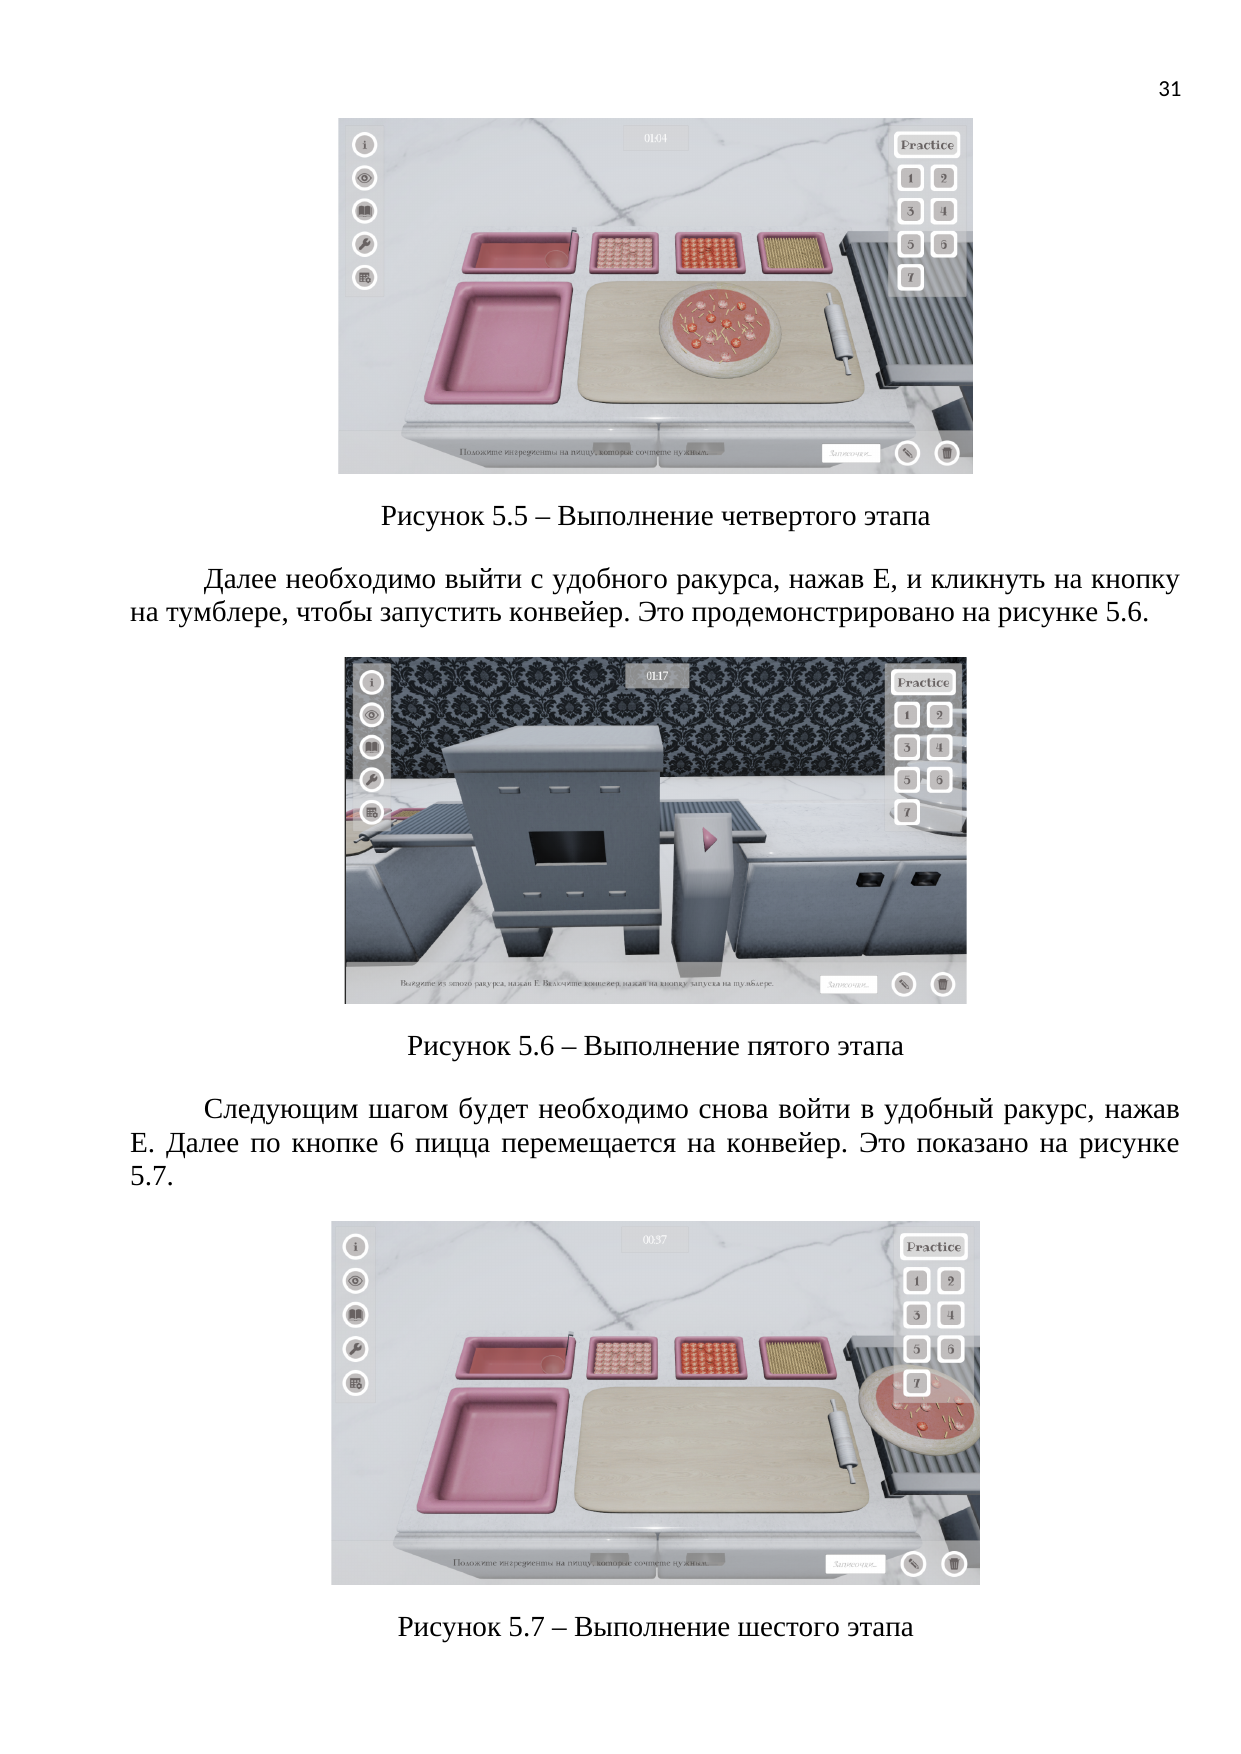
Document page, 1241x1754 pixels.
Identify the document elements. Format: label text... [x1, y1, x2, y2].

text Рисунок 5.7 – Выполнение шестого этапа [130, 1609, 1181, 1643]
picture [338, 118, 973, 474]
text Рисунок 5.6 – Выполнение пятого этапа [130, 1028, 1181, 1062]
picture [344, 657, 967, 1004]
picture [331, 1221, 980, 1585]
text Далее необходимо выйти с удобного ракурса, нажав Е, и кликнуть на кнопку на тумблере, чтобы запустить конвейер. Это продемонстрировано на рисунке 5.6. [130, 561, 1181, 628]
text Рисунок 5.5 – Выполнение четвертого этапа [130, 498, 1181, 532]
text Следующим шагом будет необходимо снова войти в удобный ракурс, нажав E. Далее по кнопке 6 пицца перемещается на конвейер. Это показано на рисунке 5.7. [130, 1091, 1181, 1192]
